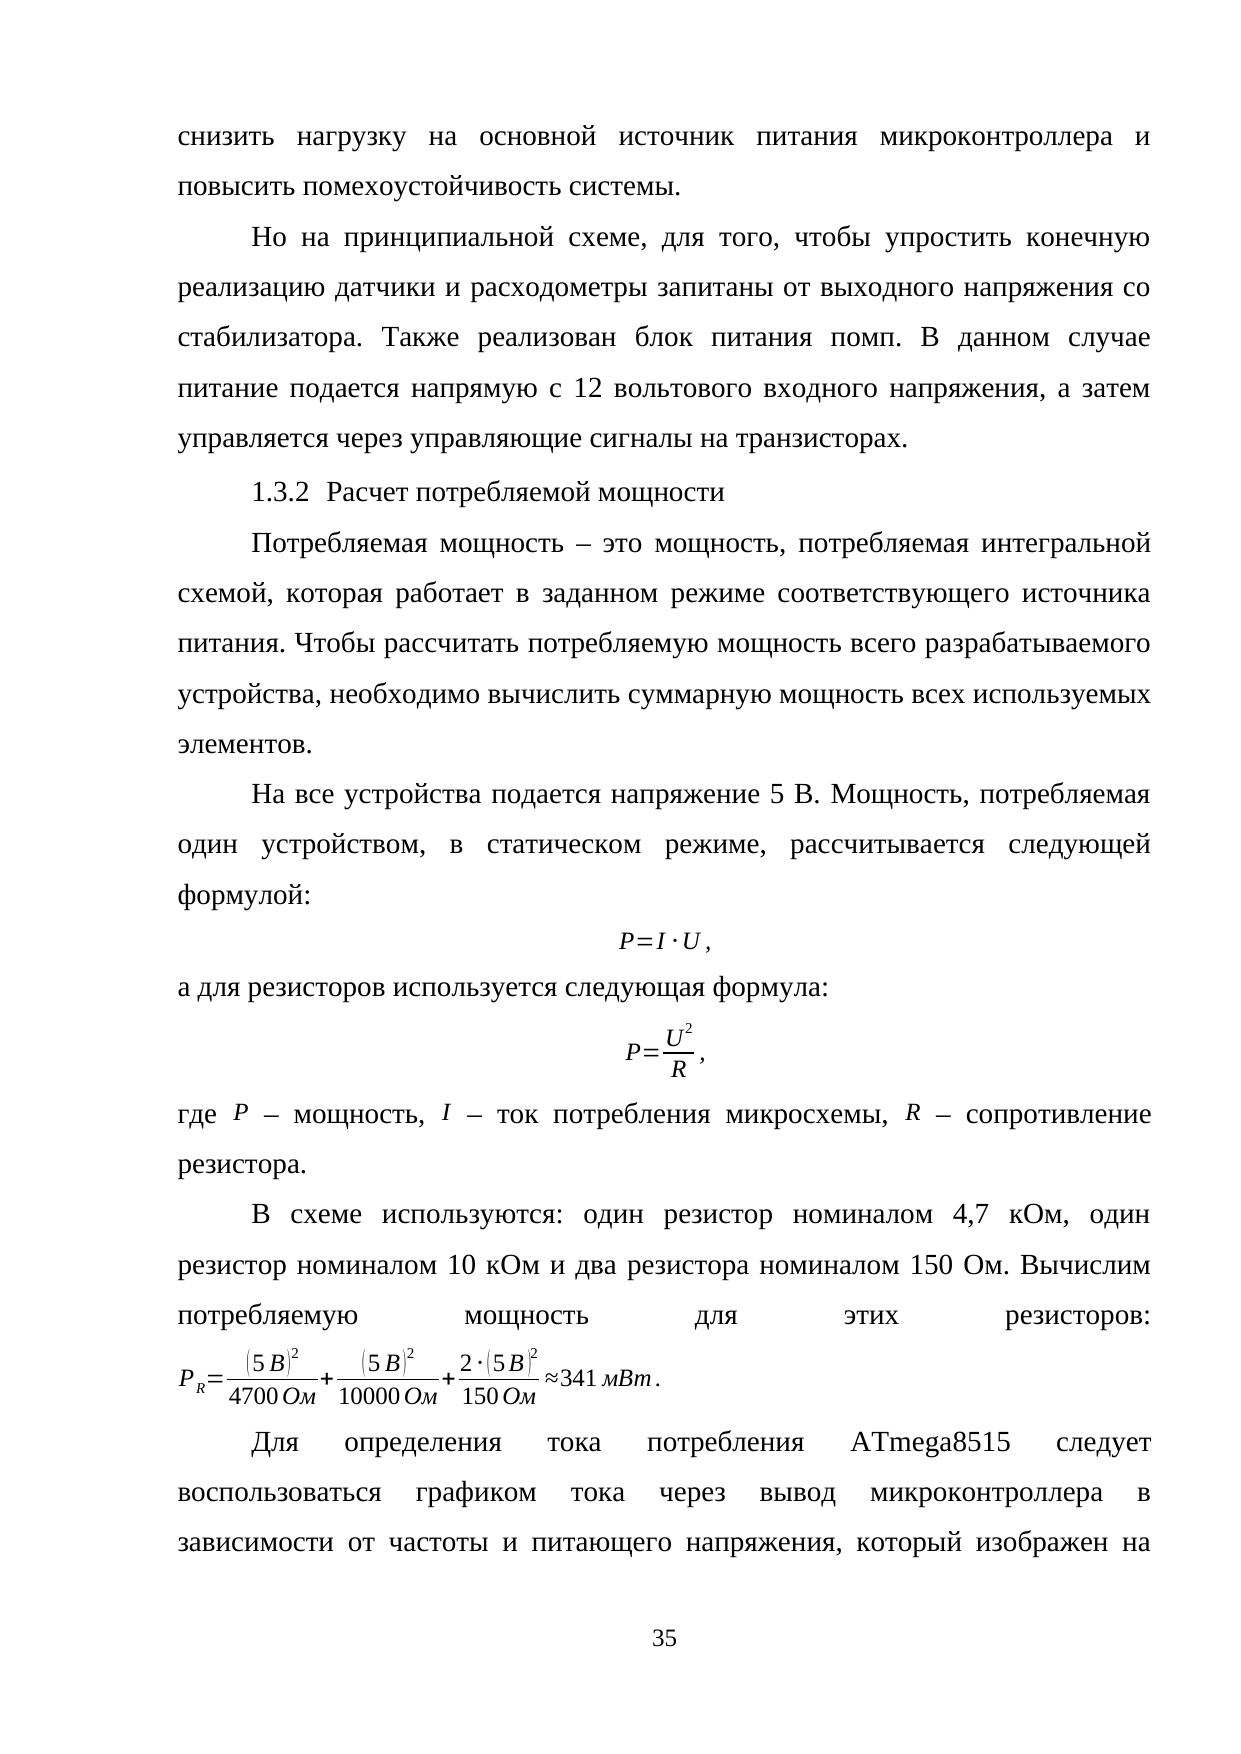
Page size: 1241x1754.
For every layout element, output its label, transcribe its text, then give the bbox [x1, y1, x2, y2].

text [177, 118, 1152, 202]
text На все устройства подается напряжение 5 В. Мощность, потребляемая один устройством, в статическом режиме, рассчитывается следующей формулой: [177, 776, 1152, 911]
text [177, 1424, 1152, 1558]
subtitle Расчет потребляемой мощности [251, 474, 1152, 508]
text Но на принципиальной схеме, для того, чтобы упростить конечную реализацию датчики и расходометры запитаны от выходного напряжения со стабилизатора. Также реализован блок питания помп. В данном случае питание подается напрямую с 12 вольтового входного напряжения, а затем управляется через управляющие сигналы на транзисторах. [177, 219, 1152, 453]
text где – мощность, – ток потребления микросхемы, – сопротивление резистора. [177, 1096, 1152, 1180]
text Потребляемая мощность – это мощность, потребляемая интегральной схемой, которая работает в заданном режиме соответствующего источника питания. Чтобы рассчитать потребляемую мощность всего разрабатываемого устройства, необходимо вычислить суммарную мощность всех используемых элементов. [177, 525, 1152, 759]
text В схеме используются: один резистор номиналом 4,7 кОм, один резистор номиналом 10 кОм и два резистора номиналом 150 Ом. Вычислим потребляемую мощность для этих резисторов: [177, 1197, 1152, 1410]
text а для резисторов используется следующая формула: [177, 969, 1152, 1003]
